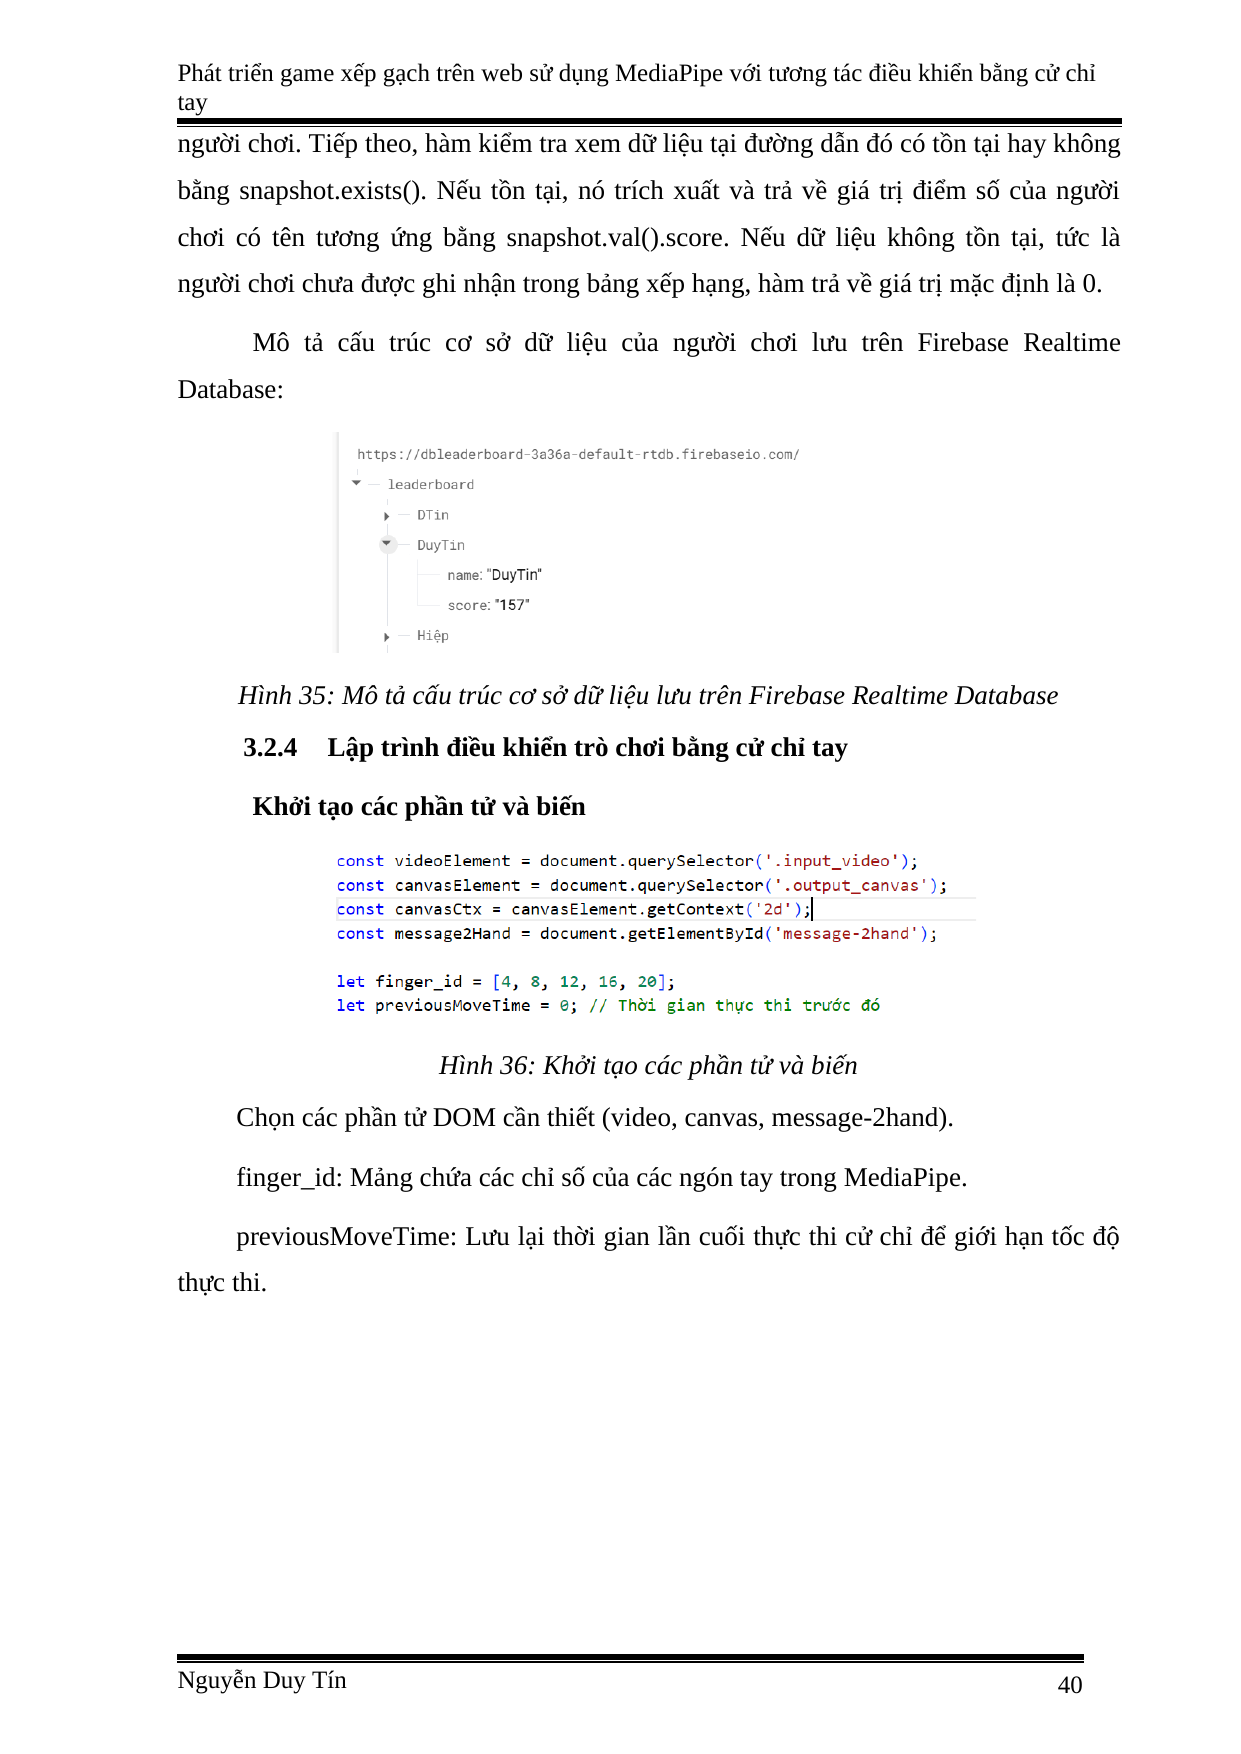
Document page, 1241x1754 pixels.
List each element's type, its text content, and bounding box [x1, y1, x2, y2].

text Chọn các phần tử DOM cần thiết (video, canvas, message-2hand). [236, 1101, 1122, 1133]
picture [332, 432, 967, 653]
subtitle Lập trình điều khiển trò chơi bằng cử chỉ tay [243, 731, 1122, 762]
text Hình 35: Mô tả cấu trúc cơ sở dữ liệu lưu trên Firebase Realtime Database [177, 679, 1122, 710]
text previousMoveTime: Lưu lại thời gian lần cuối thực thi cử chỉ để giới hạn tốc độ thực thi. [177, 1220, 1122, 1298]
picture [323, 849, 977, 1023]
list Khởi tạo các phần tử và biến [177, 790, 1122, 821]
text finger_id: Mảng chứa các chỉ số của các ngón tay trong MediaPipe. [236, 1161, 1122, 1192]
text Hình 36: Khởi tạo các phần tử và biến [177, 1049, 1122, 1081]
text Mô tả cấu trúc cơ sở dữ liệu của người chơi lưu trên Firebase Realtime Database: [177, 326, 1122, 404]
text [177, 127, 1122, 298]
